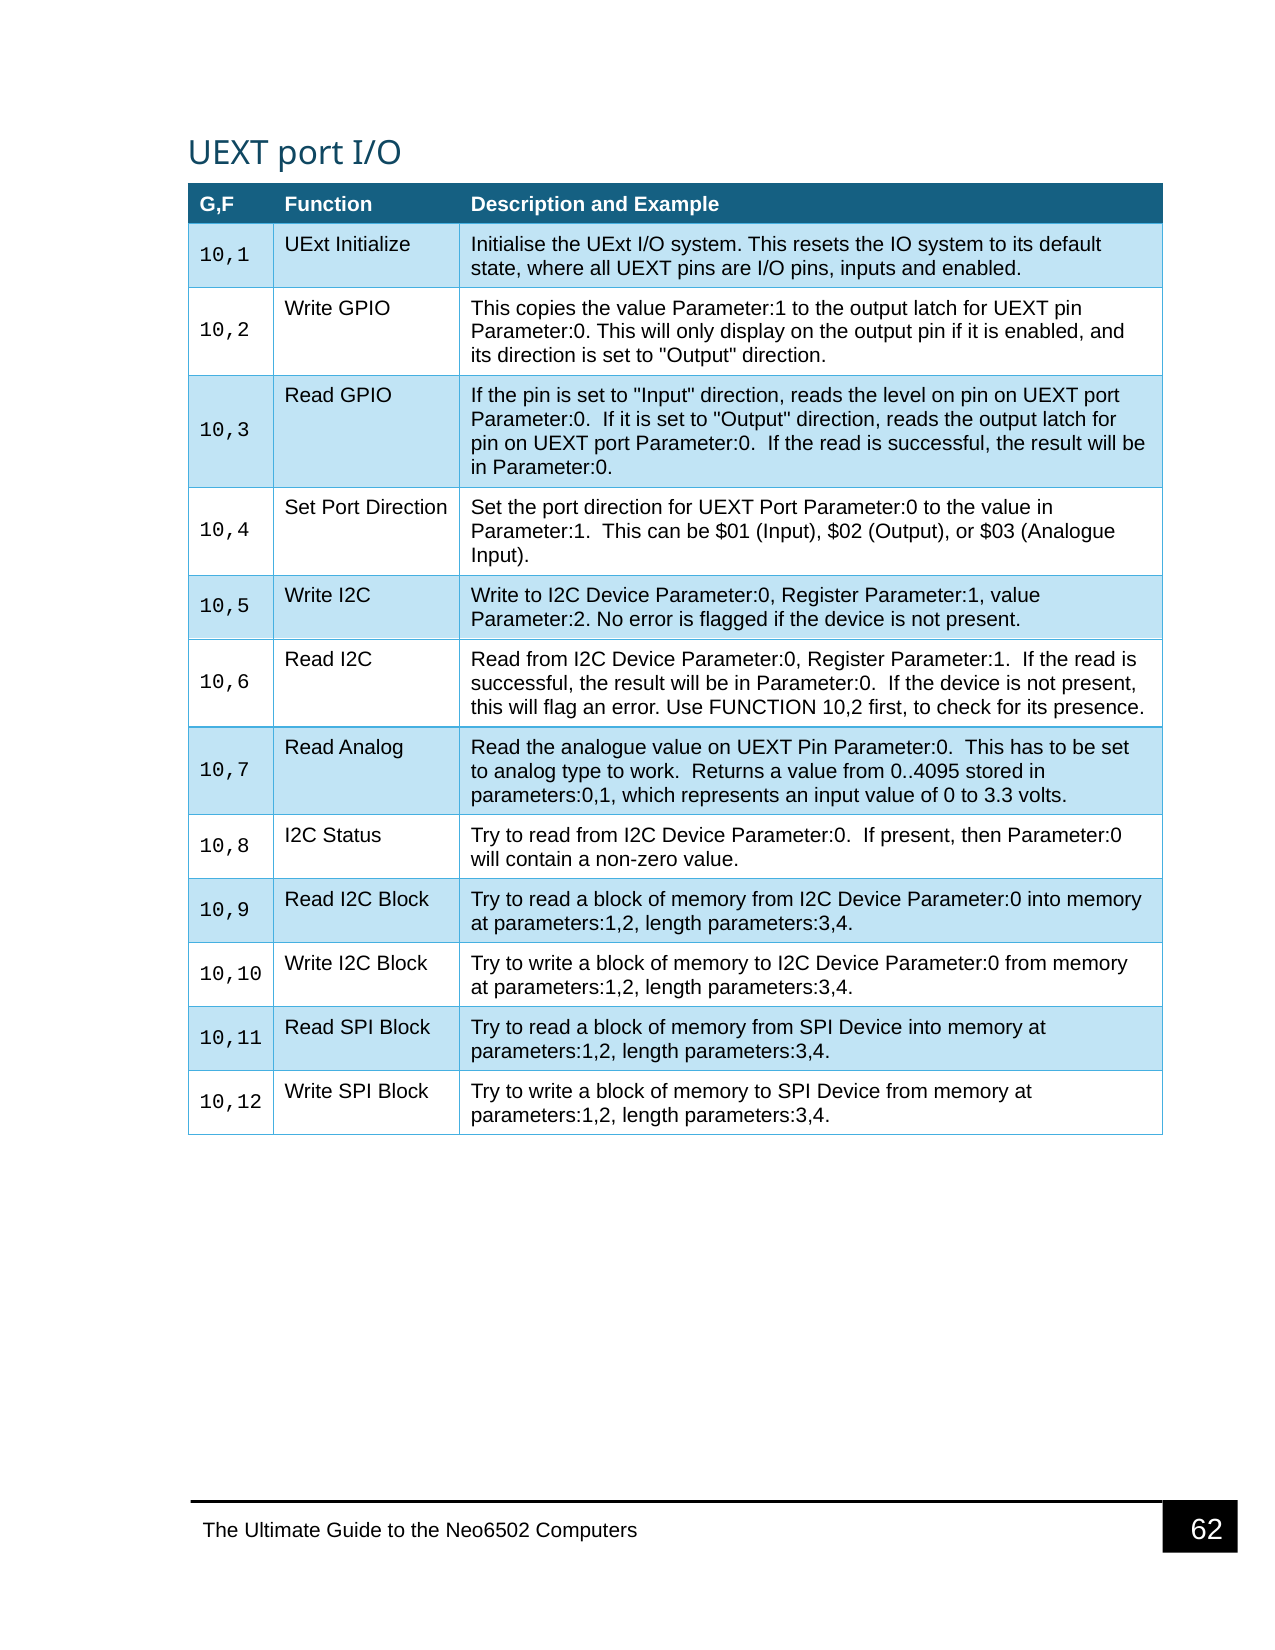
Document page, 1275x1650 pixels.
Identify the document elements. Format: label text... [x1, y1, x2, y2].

table_cell Write I2C Block [274, 943, 459, 1006]
table_cell Try to write a block of memory to SPI Device from memory at parameters:1,2, length parameters:3,4. [460, 1071, 1162, 1134]
table_cell Write I2C [274, 576, 459, 638]
table_cell Set the port direction for UEXT Port Parameter:0 to the value in Parameter:1. This can be $01 (Input), $02 (Output), or $03 (Analogue Input). [460, 488, 1162, 574]
table_cell Try to read a block of memory from SPI Device into memory at parameters:1,2, length parameters:3,4. [460, 1007, 1162, 1070]
table_header G,F [189, 184, 273, 223]
table_cell 10,4 [189, 488, 273, 574]
table_cell 10,10 [189, 943, 273, 1006]
table_cell Set Port Direction [274, 488, 459, 574]
table_cell Read SPI Block [274, 1007, 459, 1070]
table_cell Write GPIO [274, 288, 459, 375]
table_cell 10,8 [189, 815, 273, 878]
subtitle UEXT port I/O [187, 129, 1162, 174]
table_cell 10,2 [189, 288, 273, 375]
table_cell Try to read from I2C Device Parameter:0. If present, then Parameter:0 will contain a non-zero value. [460, 815, 1162, 878]
table_cell Write to I2C Device Parameter:0, Register Parameter:1, value Parameter:2. No error is flagged if the device is not present. [460, 576, 1162, 638]
table_cell 10,5 [189, 576, 273, 638]
table_cell Read GPIO [274, 376, 459, 487]
table_cell Read from I2C Device Parameter:0, Register Parameter:1. If the read is successful, the result will be in Parameter:0. If the device is not present, this will flag an error. Use FUNCTION 10,2 first, to check for its presence. [460, 640, 1162, 726]
table_cell 10,6 [189, 640, 273, 726]
table_cell Try to read a block of memory from I2C Device Parameter:0 into memory at parameters:1,2, length parameters:3,4. [460, 879, 1162, 942]
table_cell Read I2C [274, 640, 459, 726]
table_cell 10,11 [189, 1007, 273, 1070]
table_cell Read I2C Block [274, 879, 459, 942]
table_header Function [274, 184, 459, 223]
table_cell Try to write a block of memory to I2C Device Parameter:0 from memory at parameters:1,2, length parameters:3,4. [460, 943, 1162, 1006]
table_header Description and Example [460, 184, 1162, 223]
table_cell UExt Initialize [274, 224, 459, 287]
table_cell 10,3 [189, 376, 273, 487]
table_cell This copies the value Parameter:1 to the output latch for UEXT pin Parameter:0. This will only display on the output pin if it is enabled, and its direction is set to "Output" direction. [460, 288, 1162, 375]
table_cell 10,1 [189, 224, 273, 287]
table_cell Write SPI Block [274, 1071, 459, 1134]
table_cell If the pin is set to "Input" direction, reads the level on pin on UEXT port Parameter:0. If it is set to "Output" direction, reads the output latch for pin on UEXT port Parameter:0. If the read is successful, the result will be in Parameter:0. [460, 376, 1162, 487]
table_cell 10,7 [189, 728, 273, 814]
table_cell 10,12 [189, 1071, 273, 1134]
table_cell I2C Status [274, 815, 459, 878]
table_cell 10,9 [189, 879, 273, 942]
table_cell Read Analog [274, 728, 459, 814]
table_cell Initialise the UExt I/O system. This resets the IO system to its default state, where all UEXT pins are I/O pins, inputs and enabled. [460, 224, 1162, 287]
table_cell Read the analogue value on UEXT Pin Parameter:0. This has to be set to analog type to work. Returns a value from 0..4095 stored in parameters:0,1, which represents an input value of 0 to 3.3 volts. [460, 728, 1162, 814]
